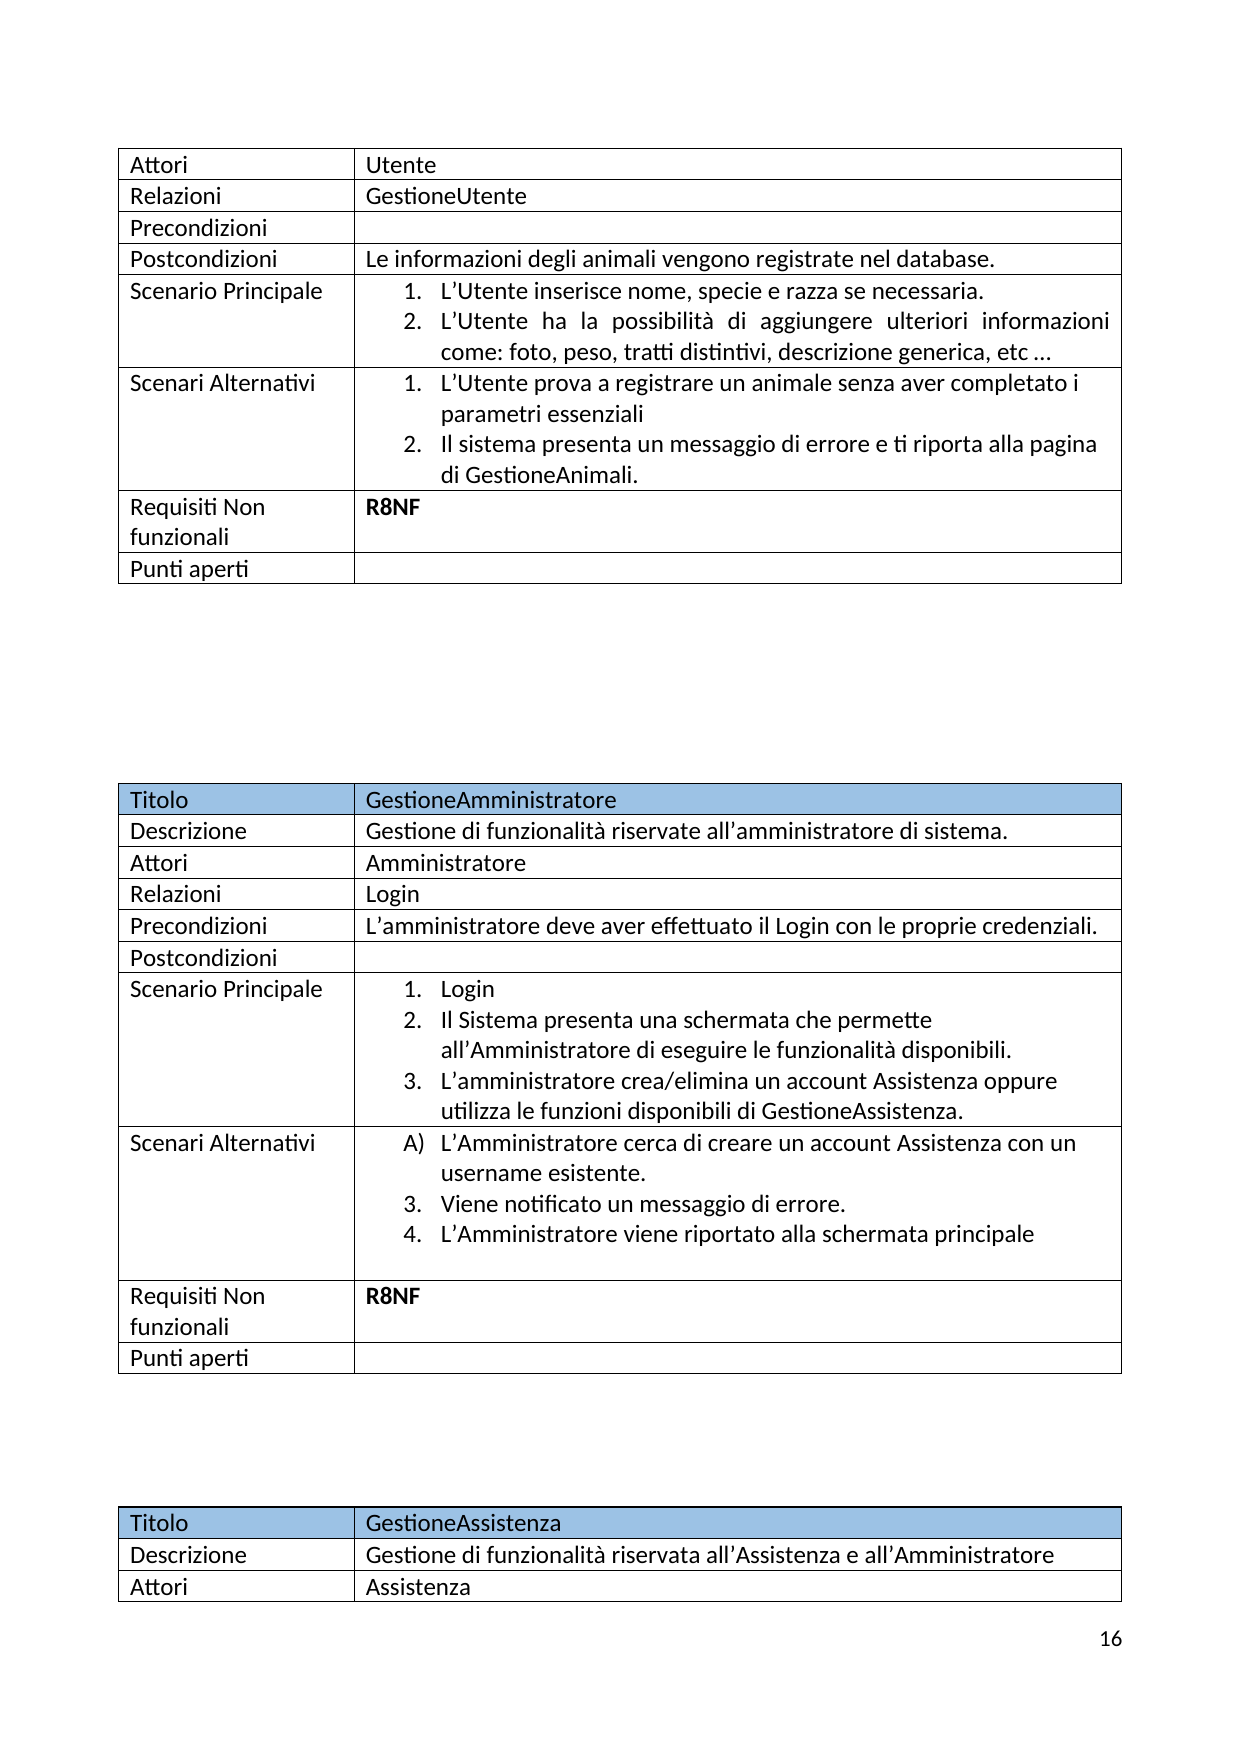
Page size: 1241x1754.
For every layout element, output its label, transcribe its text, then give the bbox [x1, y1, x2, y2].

table_cell Gestione di funzionalità riservate all’amministratore di sistema. [355, 815, 1121, 846]
table_cell L’amministratore deve aver effettuato il Login con le proprie credenziali. [355, 910, 1121, 941]
table_cell Requisiti Non funzionali [119, 1281, 354, 1342]
table_cell Scenari Alternativi [119, 1127, 354, 1279]
table_cell Precondizioni [119, 212, 354, 242]
table_cell [355, 942, 1121, 972]
table_cell [355, 1343, 1121, 1373]
table_cell L’Amministratore cerca di creare un account Assistenza con un username esistente. Viene notificato un messaggio di errore. L’Amministratore viene riportato alla schermata principale [355, 1127, 1121, 1279]
table_cell L’Utente prova a registrare un animale senza aver completato i parametri essenziali Il sistema presenta un messaggio di errore e ti riporta alla pagina di GestioneAnimali. [355, 368, 1121, 490]
table_cell Precondizioni [119, 910, 354, 941]
table_cell GestioneUtente [355, 180, 1121, 211]
table_cell Requisiti Non funzionali [119, 491, 354, 552]
table_cell Attori [119, 847, 354, 877]
table_cell Relazioni [119, 879, 354, 909]
table_cell Login Il Sistema presenta una schermata che permette all’Amministratore di eseguire le funzionalità disponibili. L’amministratore crea/elimina un account Assistenza oppure utilizza le funzioni disponibili di GestioneAssistenza. [355, 973, 1121, 1126]
table_cell Punti aperti [119, 1343, 354, 1373]
table_cell Attori [119, 149, 354, 179]
table_cell Postcondizioni [119, 244, 354, 274]
table_cell Scenari Alternativi [119, 368, 354, 490]
table_cell R8NF [355, 1281, 1121, 1342]
table_header GestioneAssistenza [355, 1508, 1121, 1538]
table_cell [355, 553, 1121, 583]
table_cell Relazioni [119, 180, 354, 211]
table_cell Punti aperti [119, 553, 354, 583]
table_cell Descrizione [119, 1539, 354, 1569]
table_cell Attori [119, 1571, 354, 1601]
table_cell L’Utente inserisce nome, specie e razza se necessaria. L’Utente ha la possibilità di aggiungere ulteriori informazioni come: foto, peso, tratti distintivi, descrizione generica, etc … [355, 275, 1121, 367]
table_cell Scenario Principale [119, 973, 354, 1126]
table_cell Le informazioni degli animali vengono registrate nel database. [355, 244, 1121, 274]
table_cell Descrizione [119, 815, 354, 846]
table_cell Amministratore [355, 847, 1121, 877]
table_cell Assistenza [355, 1571, 1121, 1601]
table_cell Postcondizioni [119, 942, 354, 972]
table_cell Utente [355, 149, 1121, 179]
table_cell R8NF [355, 491, 1121, 552]
table_cell Scenario Principale [119, 275, 354, 367]
table_header Titolo [119, 784, 354, 814]
table_cell Gestione di funzionalità riservata all’Assistenza e all’Amministratore [355, 1539, 1121, 1569]
table_header Titolo [119, 1508, 354, 1538]
table_cell Login [355, 879, 1121, 909]
table_cell [355, 212, 1121, 242]
table_header GestioneAmministratore [355, 784, 1121, 814]
